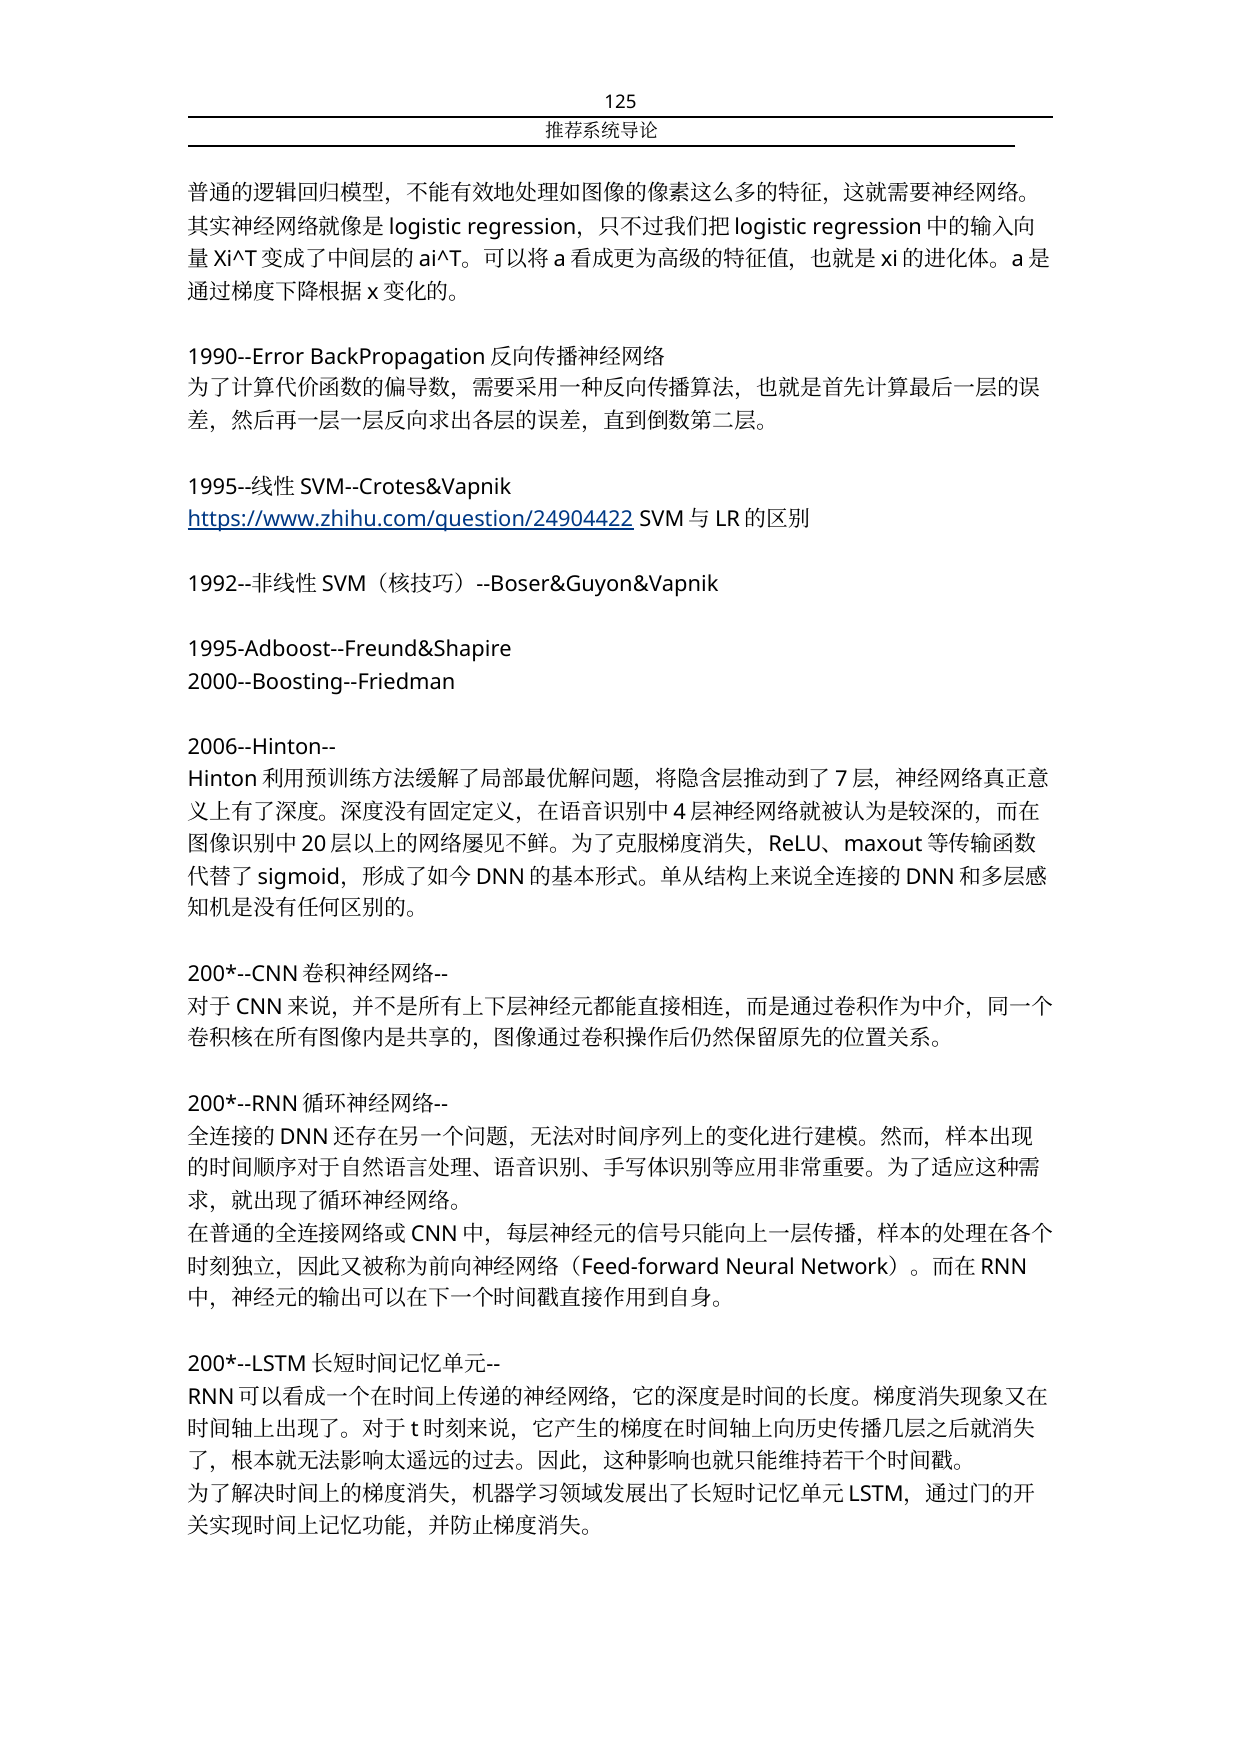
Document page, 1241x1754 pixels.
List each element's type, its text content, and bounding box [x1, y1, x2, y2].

text 1995-Adboost--Freund&Shapire [187, 632, 1053, 664]
text 为了计算代价函数的偏导数，需要采用一种反向传播算法，也就是首先计算最后一层的误差，然后再一层一层反向求出各层的误差，直到倒数第二层。 [187, 372, 1053, 437]
text 2000--Boosting--Friedman [187, 664, 1053, 697]
text 200*--RNN循环神经网络-- [187, 1087, 1053, 1119]
text 在普通的全连接网络或CNN中，每层神经元的信号只能向上一层传播，样本的处理在各个时刻独立，因此又被称为前向神经网络（Feed-forward Neural Network）。而在RNN中，神经元的输出可以在下一个时间戳直接作用到自身。 [187, 1217, 1053, 1314]
text 全连接的DNN还存在另一个问题，无法对时间序列上的变化进行建模。然而，样本出现的时间顺序对于自然语言处理、语音识别、手写体识别等应用非常重要。为了适应这种需求，就出现了循环神经网络。 [187, 1119, 1053, 1217]
text 普通的逻辑回归模型，不能有效地处理如图像的像素这么多的特征，这就需要神经网络。其实神经网络就像是logistic regression，只不过我们把logistic regression中的输入向量Xi^T变成了中间层的ai^T。可以将a看成更为高级的特征值，也就是xi的进化体。a是通过梯度下降根据x变化的。 [187, 177, 1053, 307]
text RNN可以看成一个在时间上传递的神经网络，它的深度是时间的长度。梯度消失现象又在时间轴上出现了。对于t时刻来说，它产生的梯度在时间轴上向历史传播几层之后就消失了，根本就无法影响太遥远的过去。因此，这种影响也就只能维持若干个时间戳。 [187, 1379, 1053, 1477]
text 1990--Error BackPropagation反向传播神经网络 [187, 339, 1053, 372]
text 1992--非线性SVM（核技巧）--Boser&Guyon&Vapnik [187, 567, 1053, 599]
text https://www.zhihu.com/question/24904422 SVM与LR的区别 [187, 502, 1053, 534]
text 200*--LSTM长短时间记忆单元-- [187, 1347, 1053, 1379]
text 2006--Hinton-- [187, 729, 1053, 762]
text 200*--CNN卷积神经网络-- [187, 957, 1053, 989]
text 为了解决时间上的梯度消失，机器学习领域发展出了长短时记忆单元LSTM，通过门的开关实现时间上记忆功能，并防止梯度消失。 [187, 1477, 1053, 1542]
text Hinton利用预训练方法缓解了局部最优解问题，将隐含层推动到了7层，神经网络真正意义上有了深度。深度没有固定定义，在语音识别中4层神经网络就被认为是较深的，而在图像识别中20层以上的网络屡见不鲜。为了克服梯度消失，ReLU、maxout等传输函数代替了sigmoid，形成了如今DNN的基本形式。单从结构上来说全连接的DNN和多层感知机是没有任何区别的。 [187, 762, 1053, 924]
text 1995--线性SVM--Crotes&Vapnik [187, 469, 1053, 502]
text 对于CNN来说，并不是所有上下层神经元都能直接相连，而是通过卷积作为中介，同一个卷积核在所有图像内是共享的，图像通过卷积操作后仍然保留原先的位置关系。 [187, 989, 1053, 1054]
